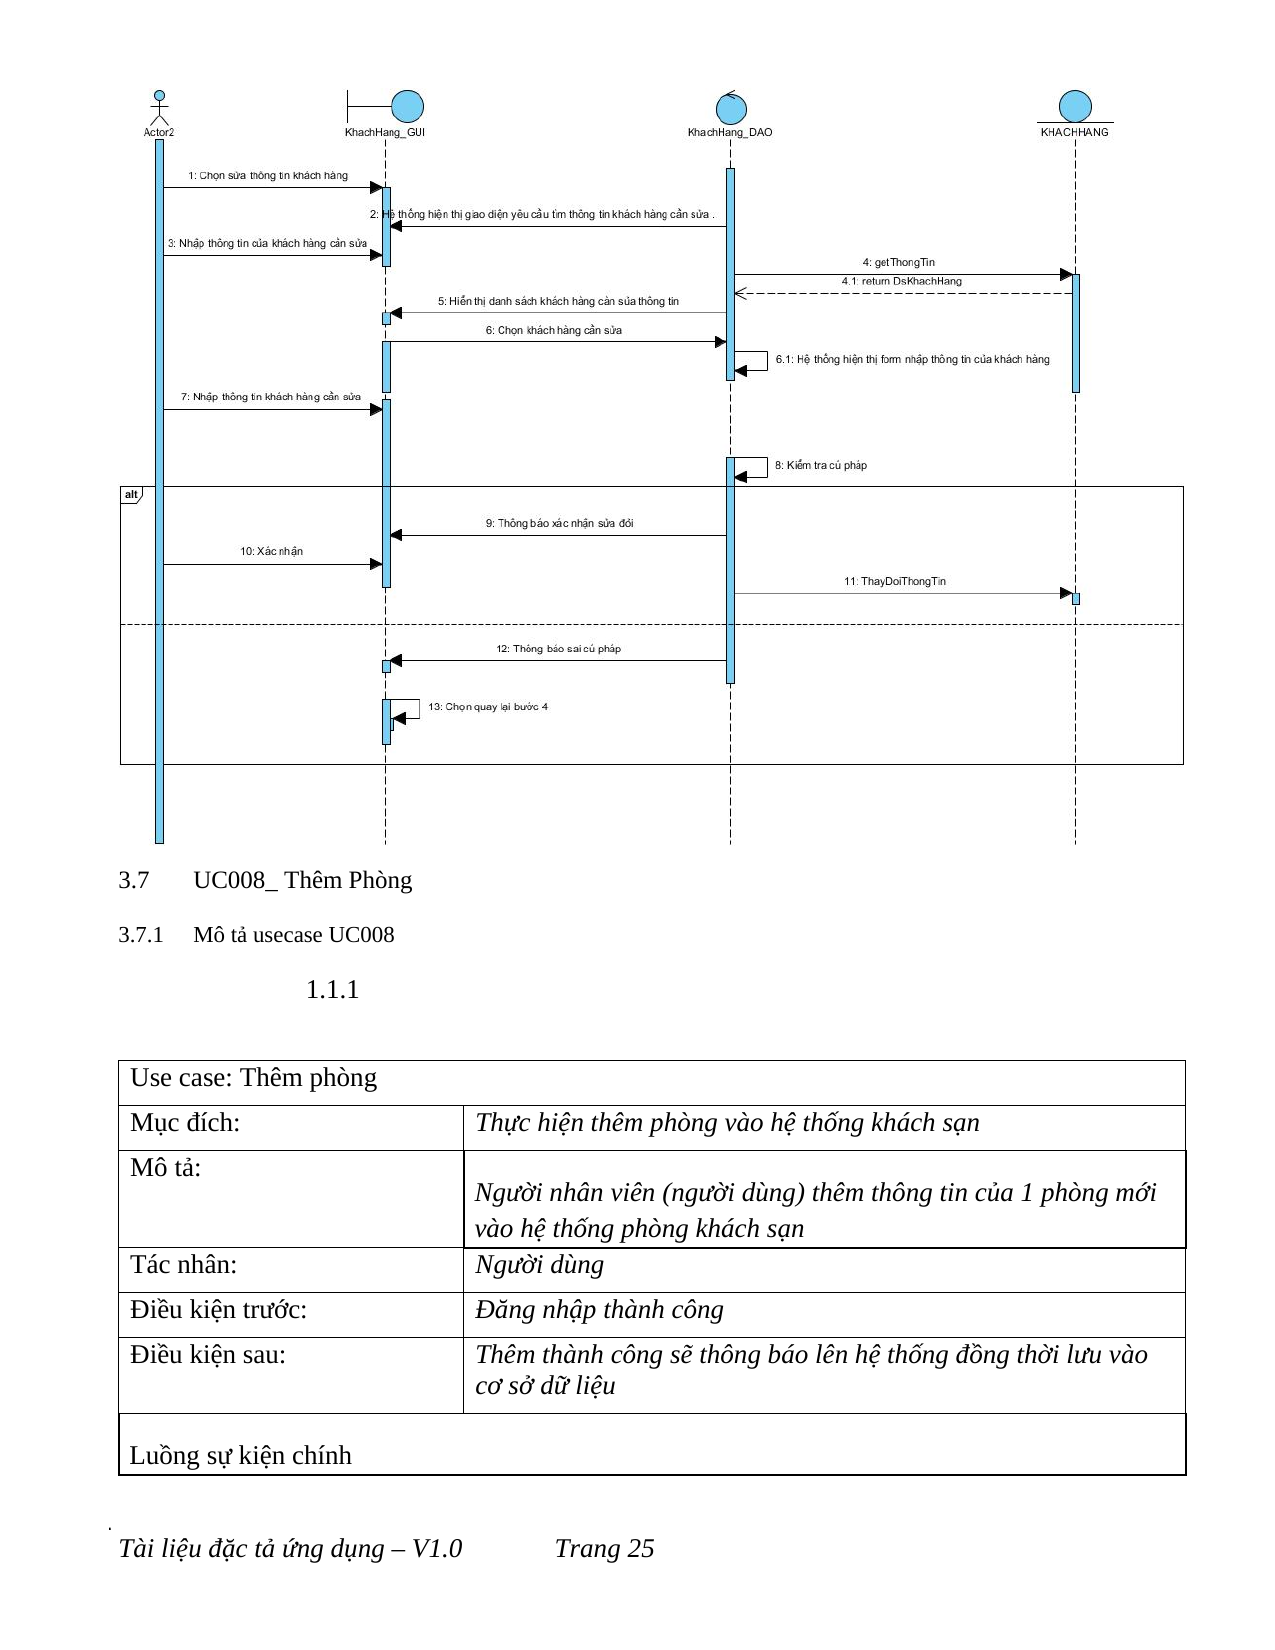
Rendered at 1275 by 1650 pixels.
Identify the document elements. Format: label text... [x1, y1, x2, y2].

table_cell Mô tả: [119, 1151, 463, 1247]
table_cell Tác nhân: [119, 1248, 463, 1292]
table_cell Người dùng [464, 1249, 1185, 1292]
table_cell Điều kiện sau: [119, 1338, 463, 1413]
subtitle UC008_ Thêm Phòng [118, 865, 1186, 894]
table_header Use case: Thêm phòng [119, 1061, 1185, 1105]
table_cell Người nhân viên (người dùng) thêm thông tin của 1 phòng mới vào hệ thống phòng khách sạn [465, 1151, 1185, 1247]
table_cell Thực hiện thêm phòng vào hệ thống khách sạn [464, 1106, 1185, 1150]
table_cell Thêm thành công sẽ thông báo lên hệ thống đồng thời lưu vào cơ sở dữ liệu [464, 1338, 1185, 1413]
table_cell Đăng nhập thành công [464, 1293, 1185, 1337]
picture [118, 88, 1186, 847]
table_cell Mục đích: [119, 1106, 463, 1150]
table_cell Luồng sự kiện chính [120, 1414, 1185, 1474]
table_cell Điều kiện trước: [119, 1293, 463, 1337]
subtitle Mô tả usecase UC008 [118, 921, 1186, 947]
